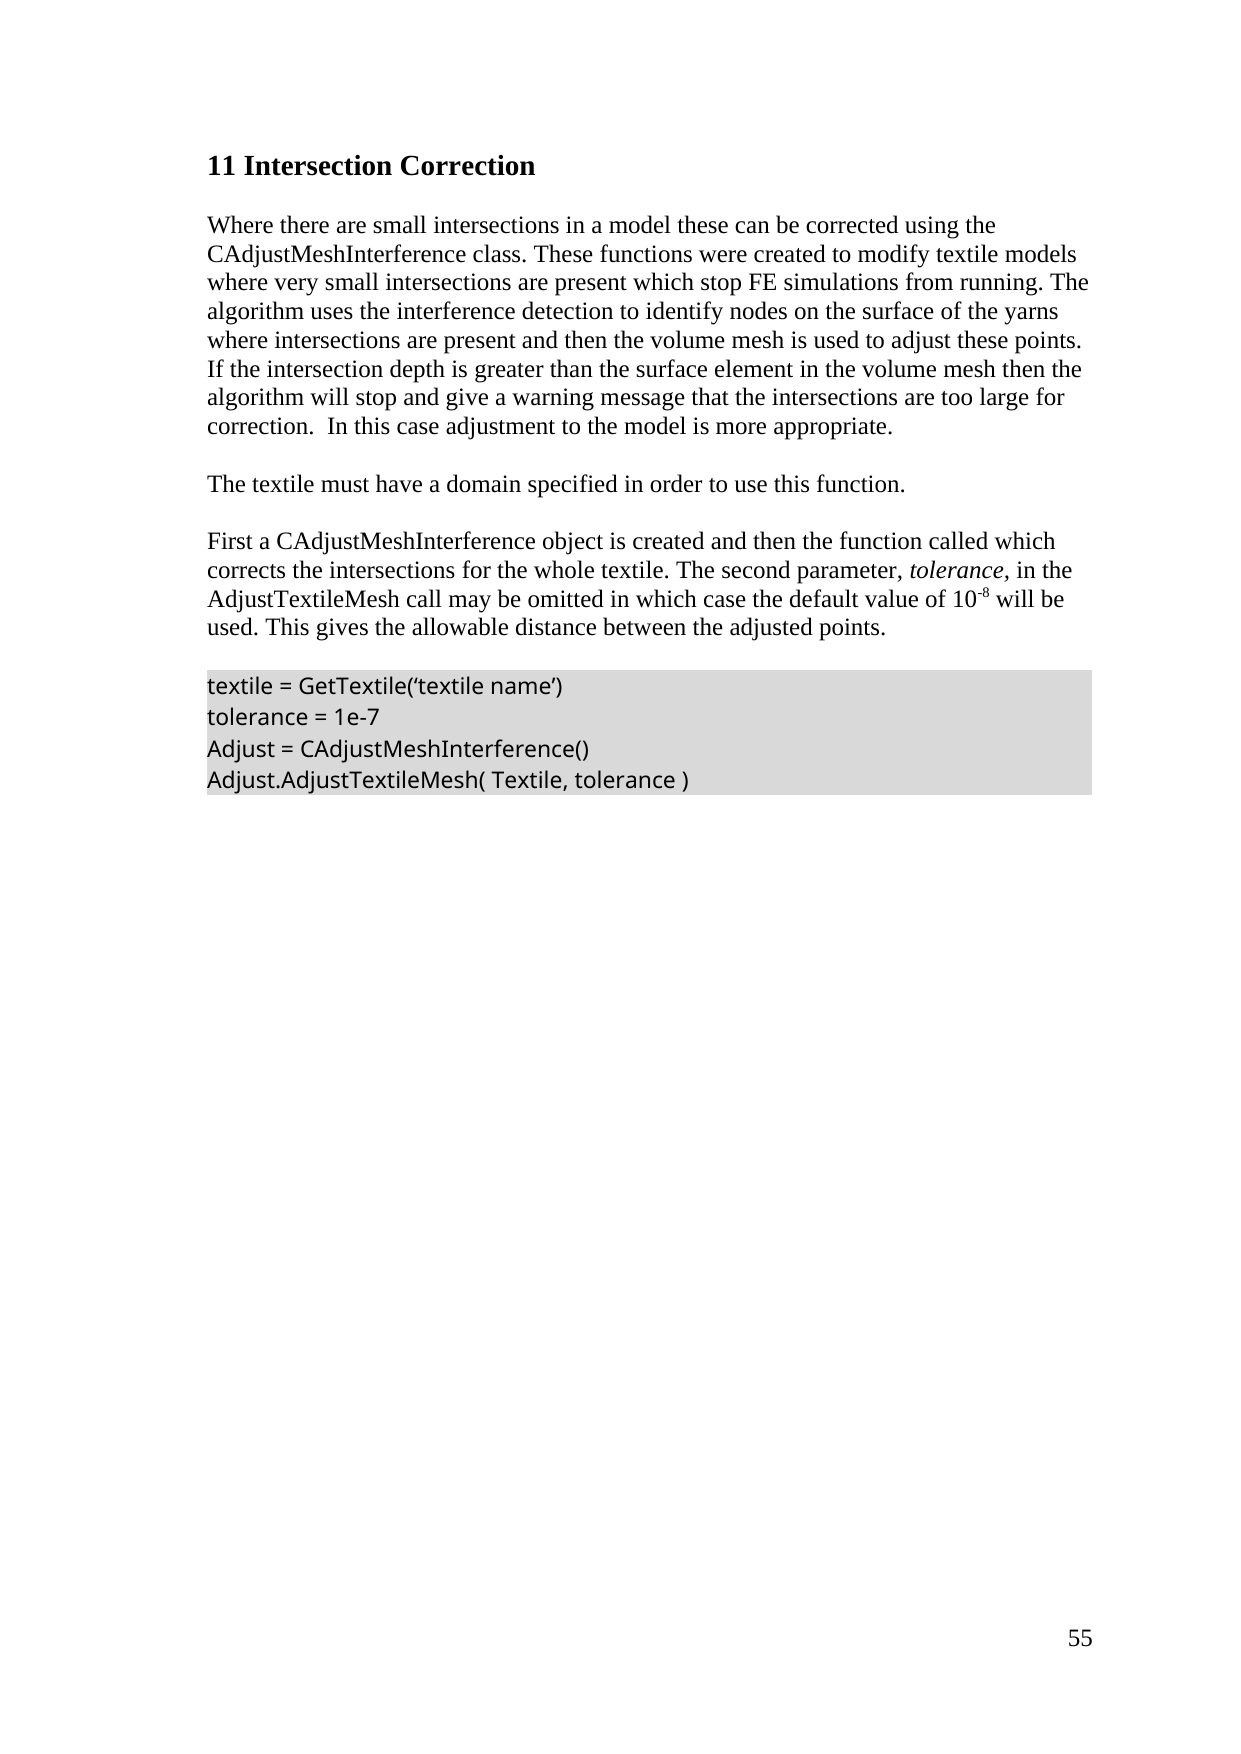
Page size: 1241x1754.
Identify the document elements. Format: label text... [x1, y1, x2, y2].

text Where there are small intersections in a model these can be corrected using the CAdjustMeshInterference class. These functions were created to modify textile models where very small intersections are present which stop FE simulations from running. The algorithm uses the interference detection to identify nodes on the surface of the yarns where intersections are present and then the volume mesh is used to adjust these points. If the intersection depth is greater than the surface element in the volume mesh then the algorithm will stop and give a warning message that the intersections are too large for correction. In this case adjustment to the model is more appropriate. [207, 210, 1092, 440]
text Adjust.AdjustTextileMesh( Textile, tolerance ) [207, 764, 1092, 795]
text Adjust = CAdjustMeshInterference() [207, 732, 1092, 764]
text textile = GetTextile(‘textile name’) [207, 670, 1092, 701]
text First a CAdjustMeshInterference object is created and then the function called which corrects the intersections for the whole textile. The second parameter, tolerance, in the AdjustTextileMesh call may be omitted in which case the default value of 10-8 will be used. This gives the allowable distance between the adjusted points. [207, 526, 1092, 641]
subtitle 11 Intersection Correction [207, 148, 1092, 181]
text The textile must have a domain specified in order to use this function. [207, 469, 1092, 497]
text tolerance = 1e-7 [207, 701, 1092, 732]
